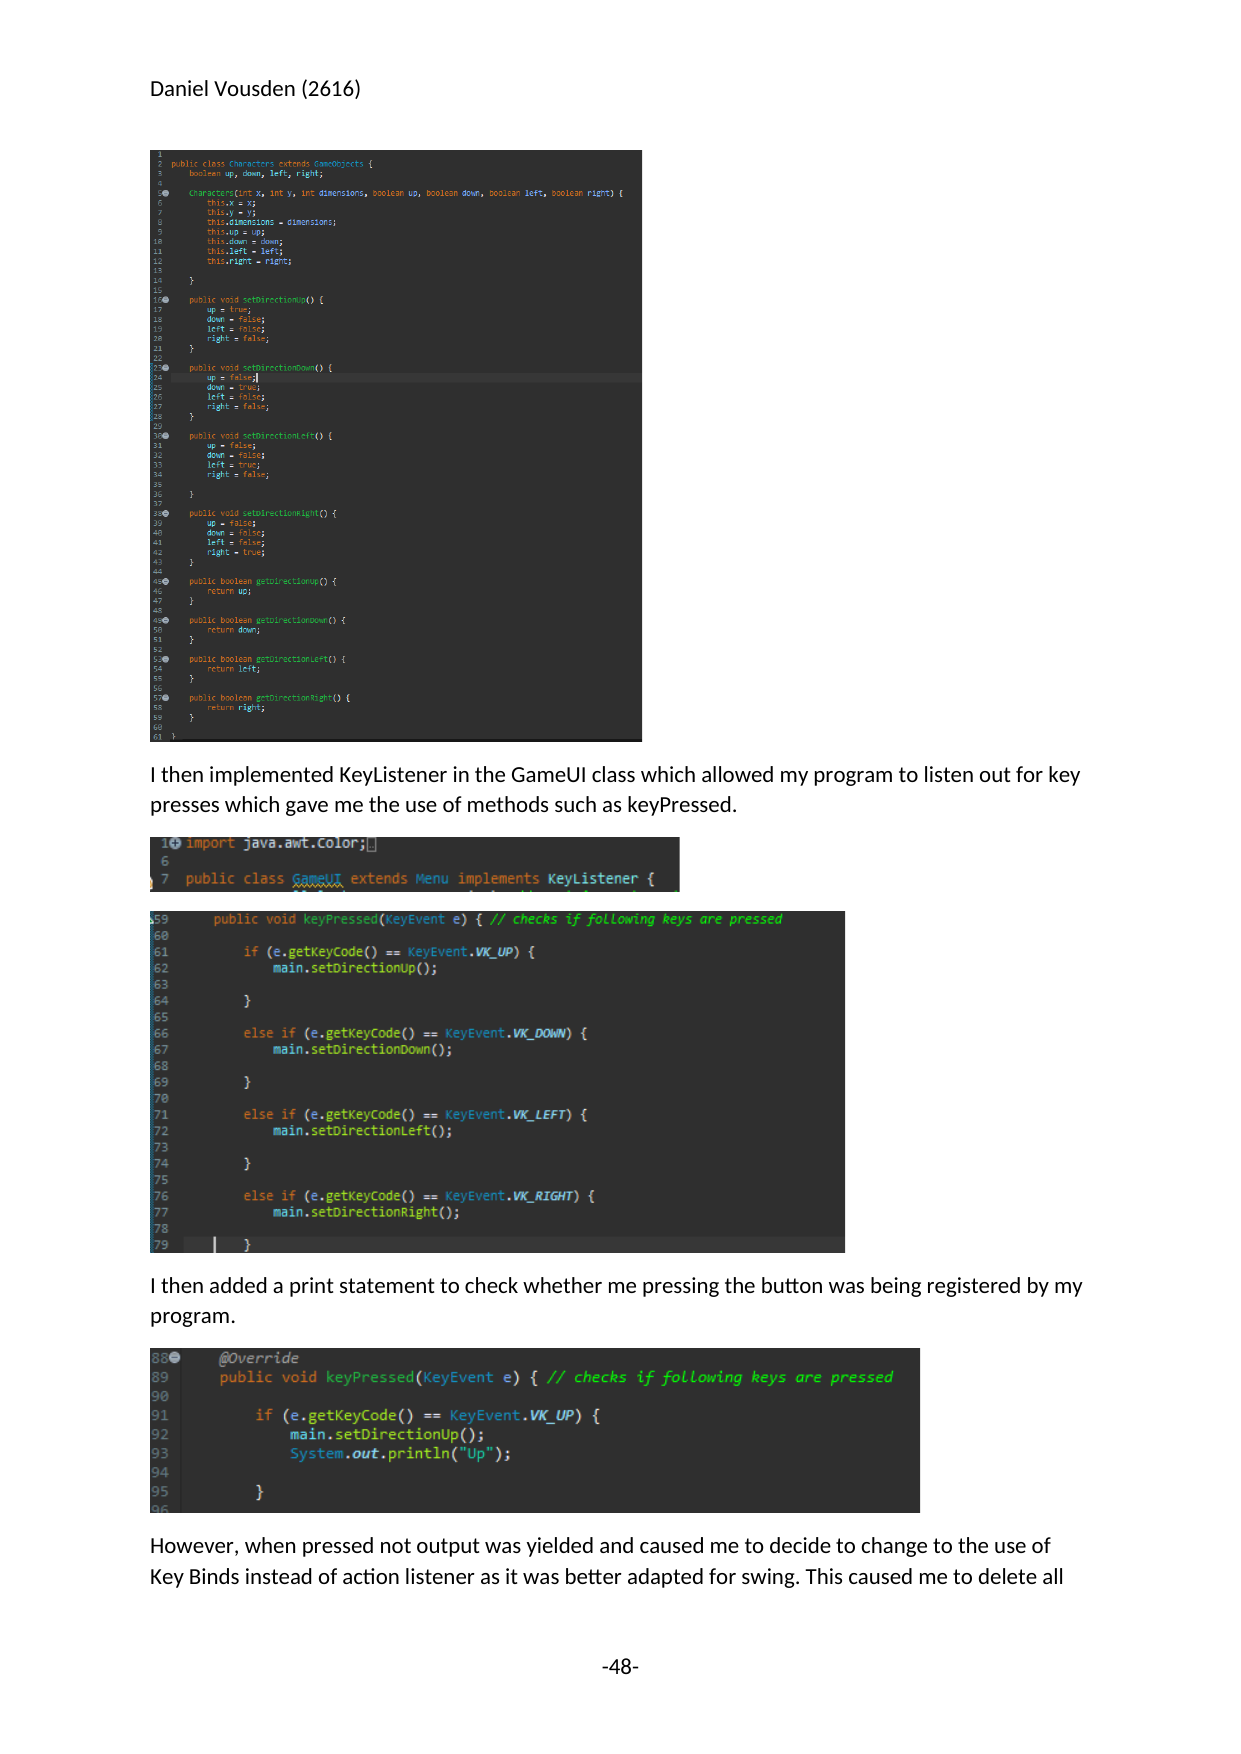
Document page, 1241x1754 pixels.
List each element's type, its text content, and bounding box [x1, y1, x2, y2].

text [150, 1532, 1090, 1590]
text I then implemented KeyListener in the GameUI class which allowed my program to listen out for key presses which gave me the use of methods such as keyPressed. [150, 760, 1090, 818]
text I then added a print statement to check whether me pressing the button was being registered by my program. [150, 1271, 1090, 1329]
